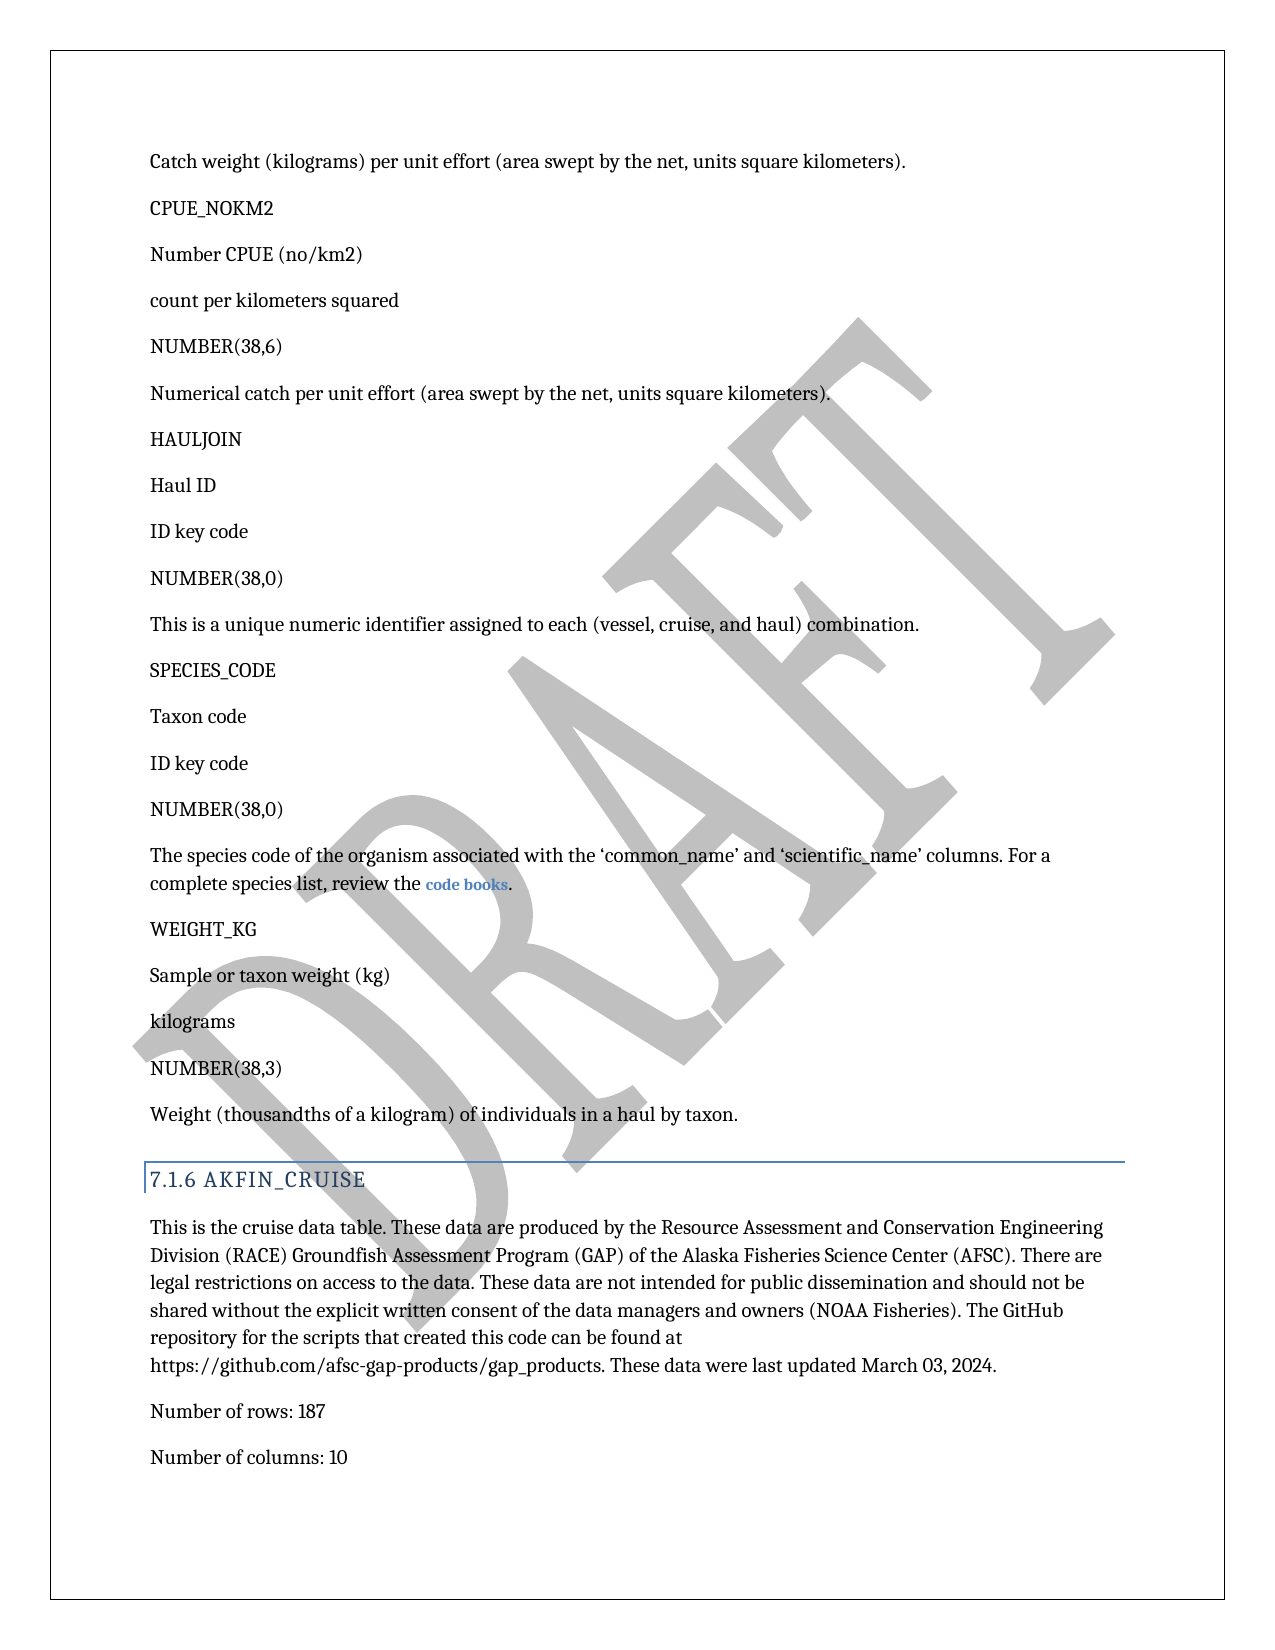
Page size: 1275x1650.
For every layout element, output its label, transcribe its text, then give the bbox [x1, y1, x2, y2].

text Weight (thousandths of a kilogram) of individuals in a haul by taxon. [150, 1102, 1125, 1126]
text Number of rows: 187 [150, 1400, 1125, 1424]
subtitle 7.1.6 AKFIN_CRUISE [146, 1163, 1125, 1193]
text Haul ID [150, 474, 1125, 498]
text NUMBER(38,0) [150, 797, 1125, 821]
text NUMBER(38,0) [150, 566, 1125, 590]
text This is the cruise data table. These data are produced by the Resource Assessment and Conservation Engineering Division (RACE) Groundfish Assessment Program (GAP) of the Alaska Fisheries Science Center (AFSC). There are legal restrictions on access to the data. These data are not intended for public dissemination and should not be shared without the explicit written consent of the data managers and owners (NOAA Fisheries). The GitHub repository for the scripts that created this code can be found at https://github.com/afsc-gap-products/gap_products. These data were last updated March 03, 2024. [150, 1216, 1125, 1377]
text ID key code [150, 751, 1125, 775]
text NUMBER(38,3) [150, 1056, 1125, 1080]
text Number of columns: 10 [150, 1446, 1125, 1470]
text Taxon code [150, 705, 1125, 729]
text WEIGHT_KG [150, 917, 1125, 941]
text This is a unique numeric identifier assigned to each (vessel, cruise, and haul) combination. [150, 612, 1125, 636]
text ID key code [150, 520, 1125, 544]
text Sample or taxon weight (kg) [150, 964, 1125, 988]
text NUMBER(38,6) [150, 335, 1125, 359]
text Number CPUE (no/km2) [150, 242, 1125, 266]
text SPECIES_CODE [150, 659, 1125, 683]
text Numerical catch per unit effort (area swept by the net, units square kilometers). [150, 381, 1125, 405]
text Catch weight (kilograms) per unit effort (area swept by the net, units square kilometers). [150, 150, 1125, 174]
text HAULJOIN [150, 427, 1125, 451]
text kilograms [150, 1010, 1125, 1034]
text CPUE_NOKM2 [150, 196, 1125, 220]
text count per kilometers squared [150, 289, 1125, 313]
text The species code of the organism associated with the ‘common_name’ and ‘scientific_name’ columns. For a complete species list, review the code books. [150, 844, 1125, 895]
